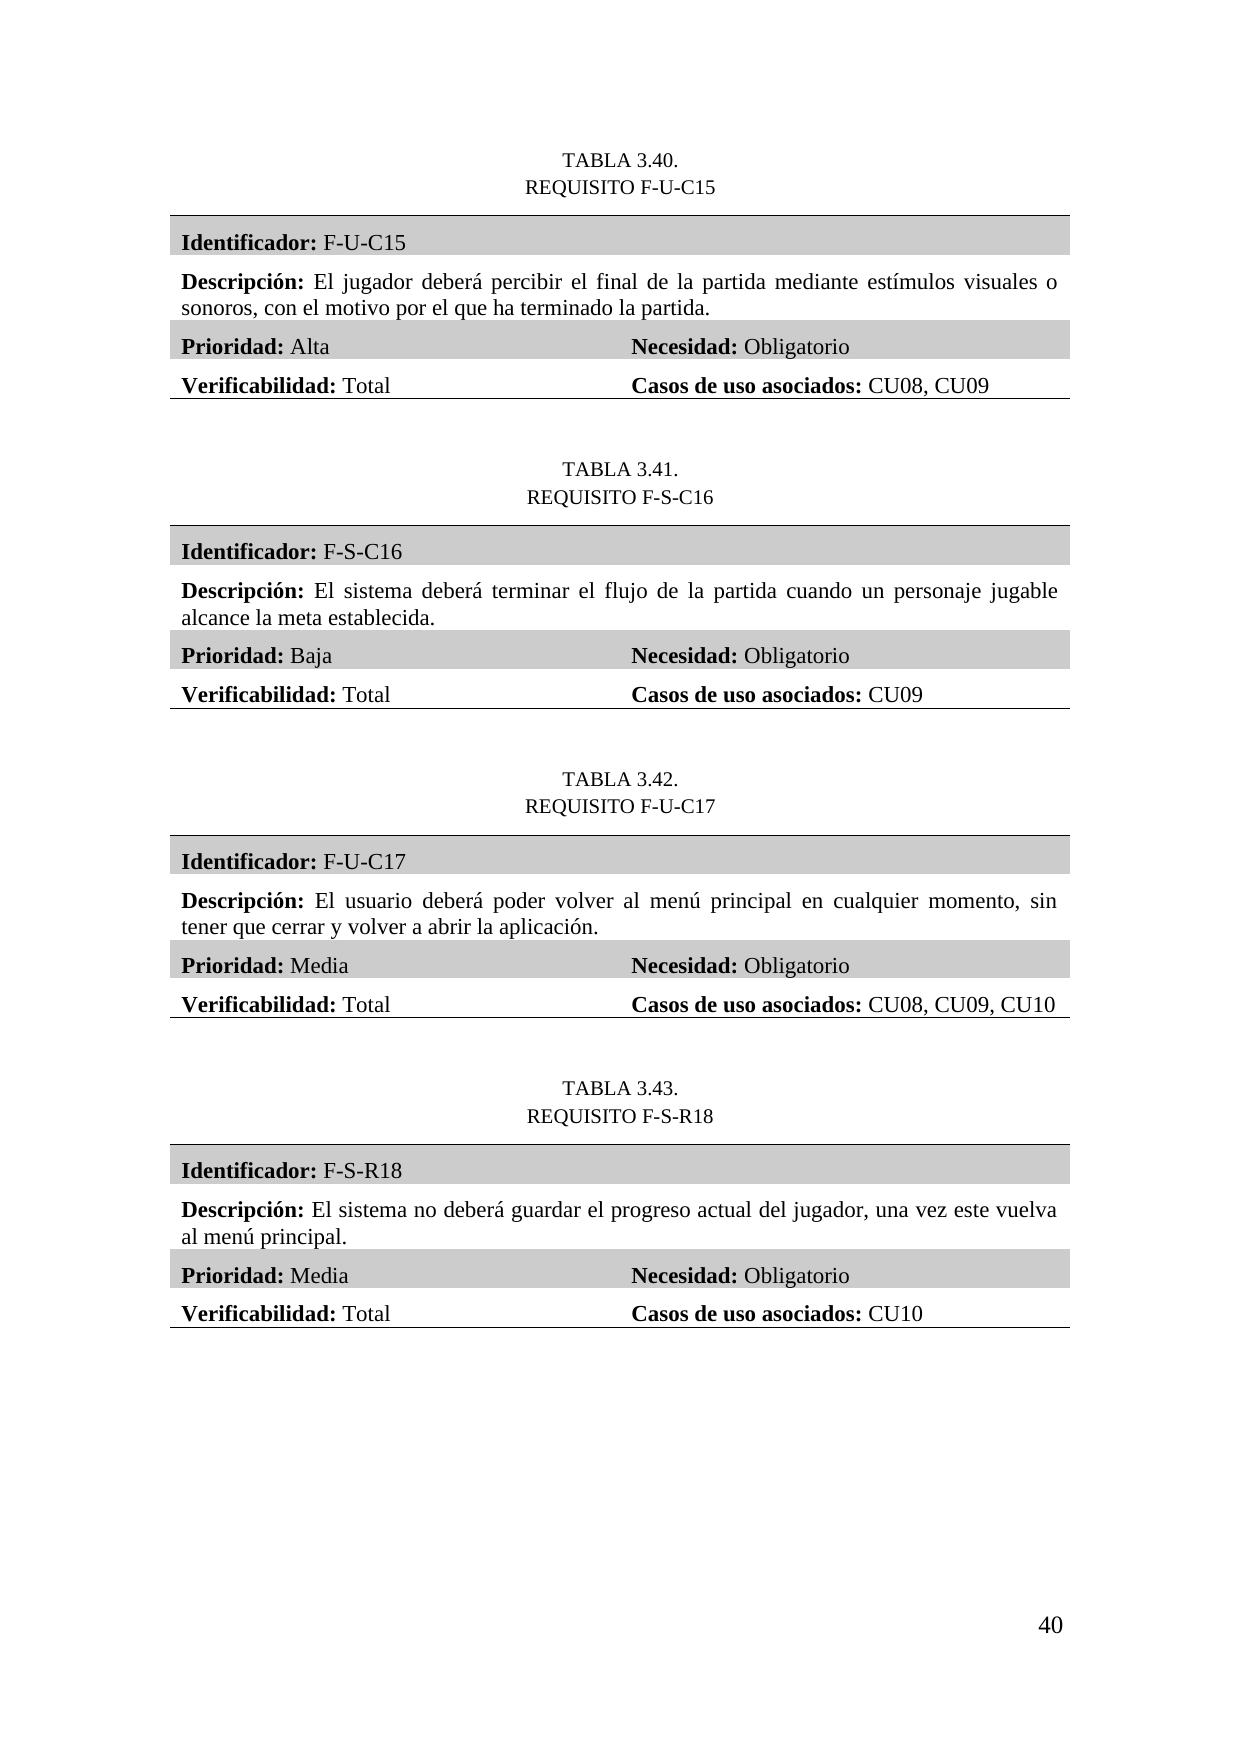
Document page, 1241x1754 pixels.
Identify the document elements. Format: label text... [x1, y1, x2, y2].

table_cell Necesidad: Obligatorio [620, 320, 1070, 359]
table_cell Necesidad: Obligatorio [620, 940, 1070, 978]
table_cell Necesidad: Obligatorio [620, 1249, 1070, 1288]
text Tabla 3.41. Requisito F-S-C16 [177, 457, 1063, 509]
table_header Identificador: F-U-C15 [170, 216, 1070, 255]
table_cell Verificabilidad: Total [170, 359, 620, 398]
table_cell Casos de uso asociados: CU09 [620, 669, 1070, 708]
table_cell Descripción: El usuario deberá poder volver al menú principal en cualquier momento, sin tener que cerrar y volver a abrir la aplicación. [170, 874, 1070, 939]
table_header Identificador: F-U-C17 [170, 836, 1070, 874]
table_cell Prioridad: Media [170, 940, 620, 978]
table_cell Descripción: El sistema no deberá guardar el progreso actual del jugador, una vez este vuelva al menú principal. [170, 1184, 1070, 1249]
table_cell Descripción: El jugador deberá percibir el final de la partida mediante estímulos visuales o sonoros, con el motivo por el que ha terminado la partida. [170, 255, 1070, 320]
table_cell Casos de uso asociados: CU08, CU09, CU10 [620, 979, 1070, 1017]
table_cell Verificabilidad: Total [170, 1288, 620, 1327]
table_cell Casos de uso asociados: CU08, CU09 [620, 359, 1070, 398]
table_cell Necesidad: Obligatorio [620, 630, 1070, 669]
text Tabla 3.42. Requisito F-U-C17 [177, 767, 1063, 818]
table_cell Verificabilidad: Total [170, 979, 620, 1017]
table_header Identificador: F-S-R18 [170, 1145, 1070, 1184]
table_header Identificador: F-S-C16 [170, 526, 1070, 565]
table_cell Prioridad: Baja [170, 630, 620, 669]
table_cell Casos de uso asociados: CU10 [620, 1288, 1070, 1327]
table_cell Verificabilidad: Total [170, 669, 620, 708]
table_cell Descripción: El sistema deberá terminar el flujo de la partida cuando un personaje jugable alcance la meta establecida. [170, 565, 1070, 630]
text Tabla 3.43. Requisito F-S-R18 [177, 1076, 1063, 1128]
table_cell Prioridad: Media [170, 1249, 620, 1288]
text Tabla 3.40. Requisito F-U-C15 [177, 148, 1063, 199]
table_cell Prioridad: Alta [170, 320, 620, 359]
